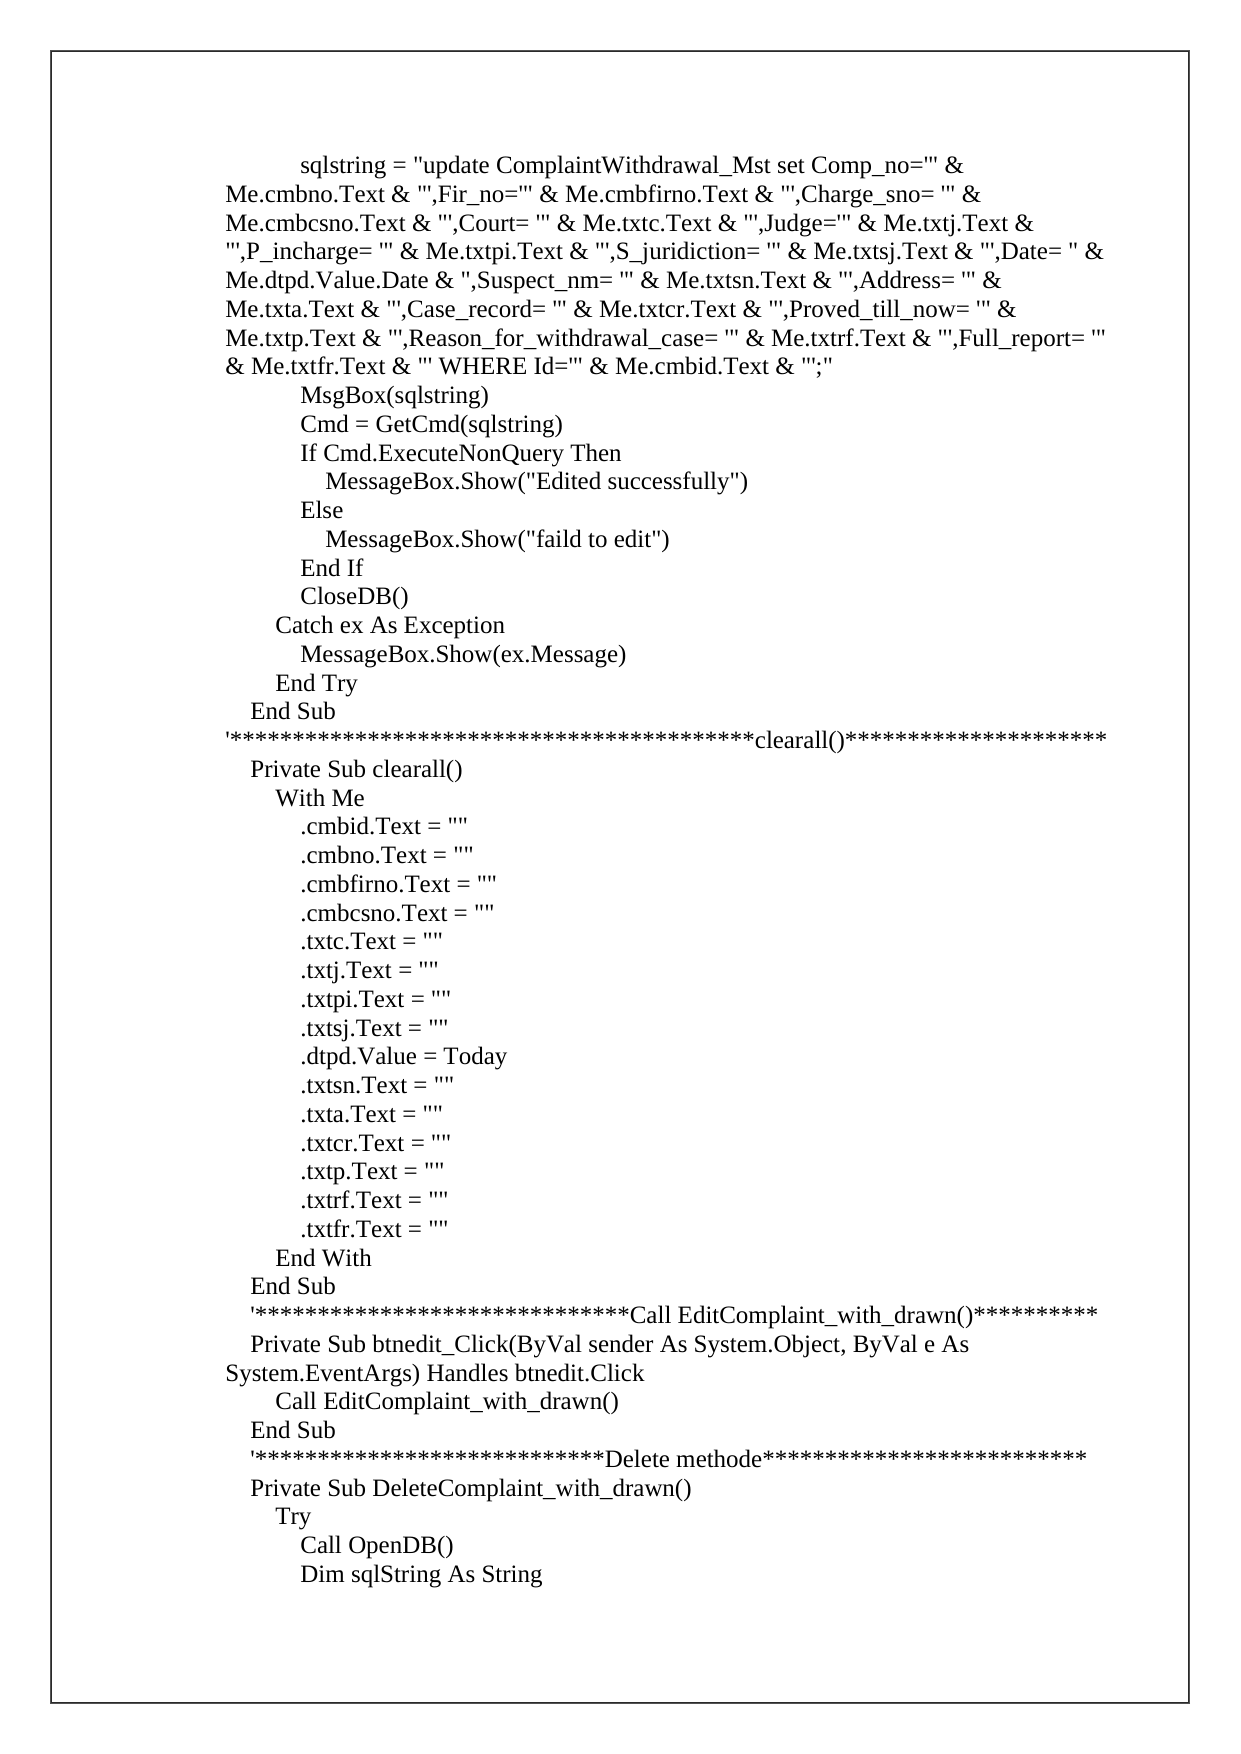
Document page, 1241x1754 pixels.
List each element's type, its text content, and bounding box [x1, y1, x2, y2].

text .txtfr.Text = "" [225, 1214, 1120, 1243]
text End Sub [225, 1271, 1120, 1300]
text .txtsn.Text = "" [225, 1070, 1120, 1099]
text CloseDB() [225, 581, 1120, 610]
text Dim sqlString As String [225, 1559, 1120, 1588]
text End Try [225, 668, 1120, 696]
text .cmbfirno.Text = "" [225, 869, 1120, 898]
text Call OpenDB() [225, 1530, 1120, 1559]
text .txtsj.Text = "" [225, 1013, 1120, 1041]
text .txtp.Text = "" [225, 1156, 1120, 1185]
text End Sub [225, 1415, 1120, 1444]
text .txtj.Text = "" [225, 955, 1120, 984]
text Private Sub clearall() [225, 754, 1120, 783]
text .cmbid.Text = "" [225, 811, 1120, 840]
text Cmd = GetCmd(sqlstring) [225, 409, 1120, 438]
text Catch ex As Exception [225, 610, 1120, 639]
text Private Sub DeleteComplaint_with_drawn() [225, 1473, 1120, 1501]
text '****************************Delete methode************************** [225, 1444, 1120, 1473]
text End If [225, 553, 1120, 581]
text MessageBox.Show("Edited successfully") [225, 466, 1120, 495]
text .txtc.Text = "" [225, 926, 1120, 955]
text .cmbno.Text = "" [225, 840, 1120, 869]
text End Sub '******************************************clearall()********************* [225, 696, 1120, 754]
text .txtpi.Text = "" [225, 984, 1120, 1013]
text Call EditComplaint_with_drawn() [225, 1386, 1120, 1415]
text Else [225, 495, 1120, 524]
text Private Sub btnedit_Click(ByVal sender As System.Object, ByVal e As System.EventArgs) Handles btnedit.Click [225, 1329, 1120, 1386]
text MsgBox(sqlstring) [225, 380, 1120, 409]
text .txta.Text = "" [225, 1099, 1120, 1128]
text sqlstring = "update ComplaintWithdrawal_Mst set Comp_no='" & Me.cmbno.Text & "',Fir_no='" & Me.cmbfirno.Text & "',Charge_sno= '" & Me.cmbcsno.Text & "',Court= '" & Me.txtc.Text & "',Judge='" & Me.txtj.Text & "',P_incharge= '" & Me.txtpi.Text & "',S_juridiction= '" & Me.txtsj.Text & "',Date= " & Me.dtpd.Value.Date & ",Suspect_nm= '" & Me.txtsn.Text & "',Address= '" & Me.txta.Text & "',Case_record= '" & Me.txtcr.Text & "',Proved_till_now= '" & Me.txtp.Text & "',Reason_for_withdrawal_case= '" & Me.txtrf.Text & "',Full_report= '" & Me.txtfr.Text & "' WHERE Id='" & Me.cmbid.Text & "';" [225, 150, 1120, 380]
text With Me [225, 783, 1120, 811]
text .dtpd.Value = Today [225, 1041, 1120, 1070]
text Try [225, 1501, 1120, 1530]
text MessageBox.Show("faild to edit") [225, 524, 1120, 553]
text .txtcr.Text = "" [225, 1128, 1120, 1156]
text '******************************Call EditComplaint_with_drawn()********** [225, 1300, 1120, 1329]
text End With [225, 1243, 1120, 1271]
text MessageBox.Show(ex.Message) [225, 639, 1120, 668]
text If Cmd.ExecuteNonQuery Then [225, 438, 1120, 466]
text .cmbcsno.Text = "" [225, 898, 1120, 926]
text .txtrf.Text = "" [225, 1185, 1120, 1214]
